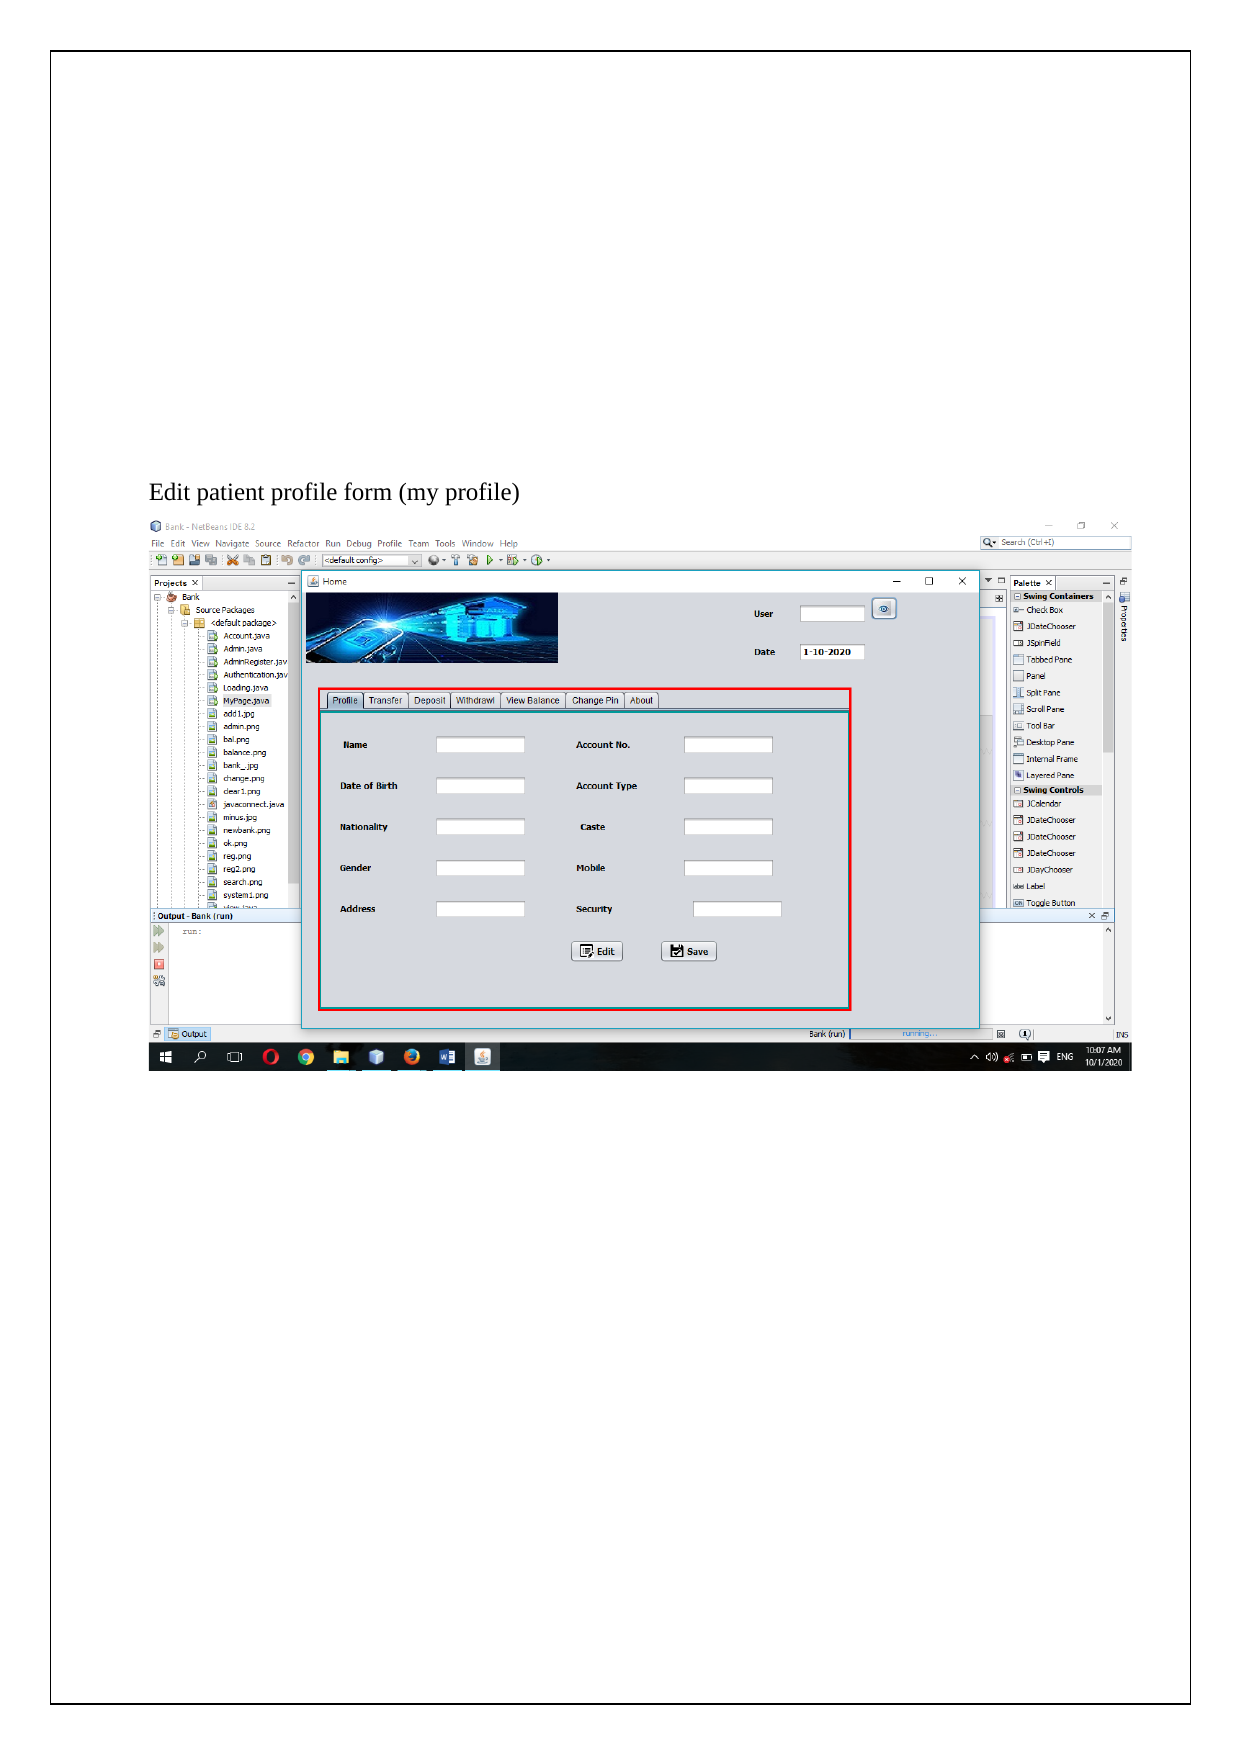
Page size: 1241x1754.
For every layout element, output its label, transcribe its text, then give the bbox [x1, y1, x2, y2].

text Edit patient profile form (my profile) [148, 477, 1099, 506]
picture [148, 518, 1132, 1071]
